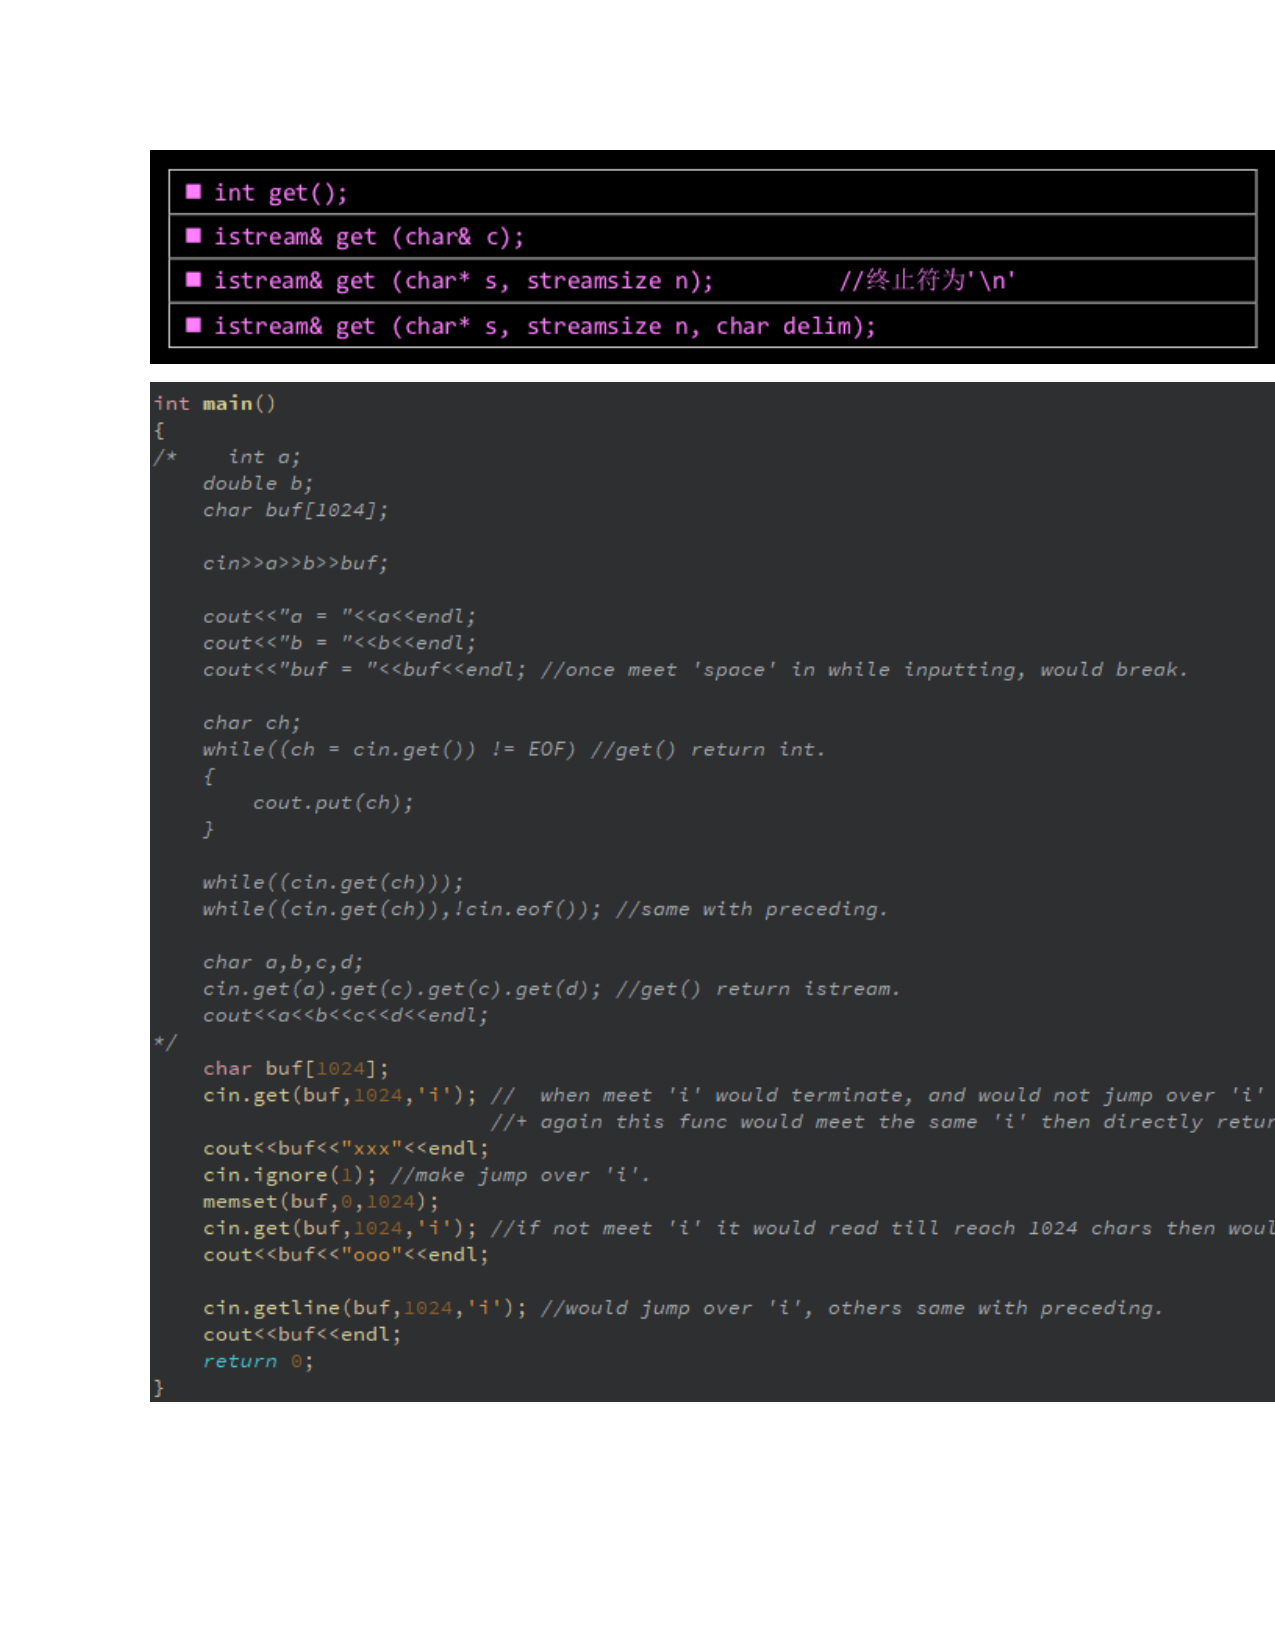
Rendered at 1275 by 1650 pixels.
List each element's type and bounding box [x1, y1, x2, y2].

picture [150, 150, 1275, 364]
picture [150, 382, 1275, 1402]
